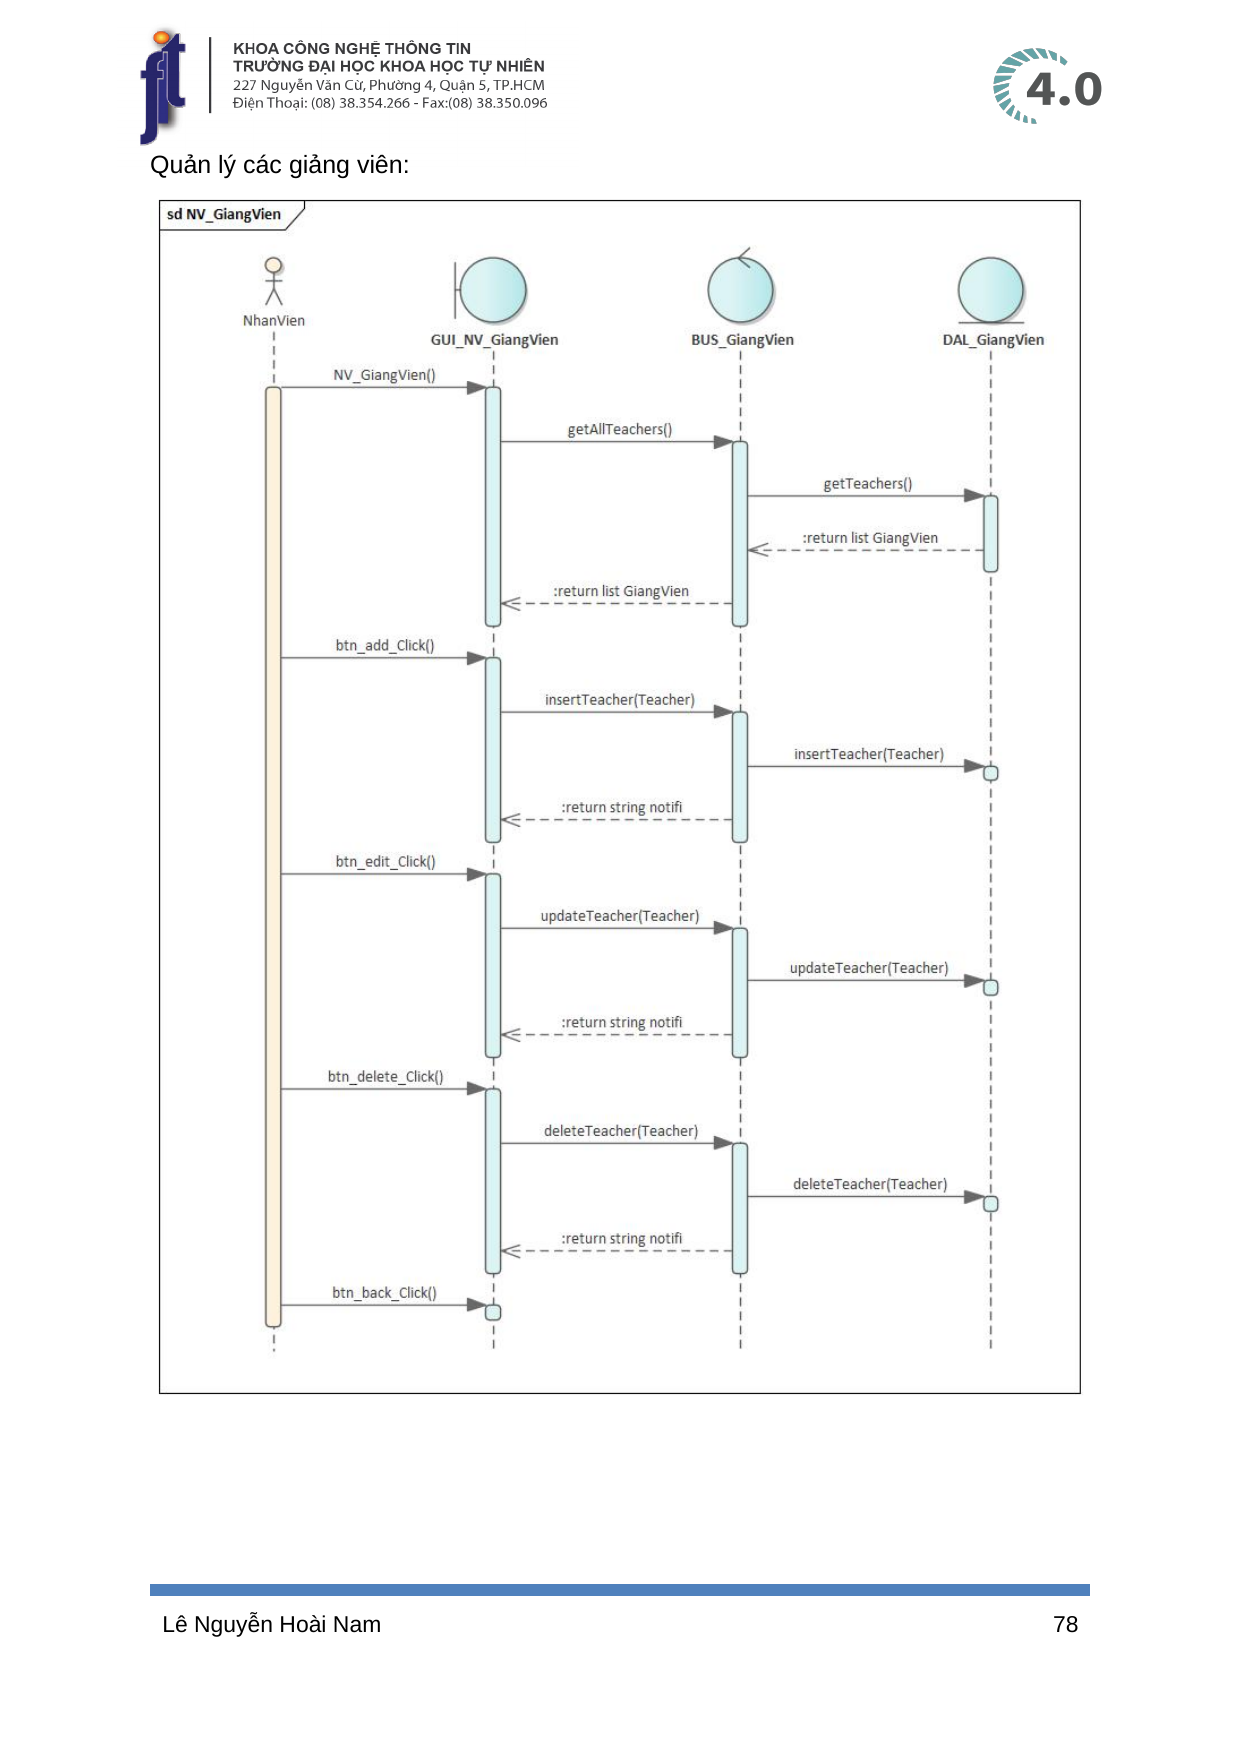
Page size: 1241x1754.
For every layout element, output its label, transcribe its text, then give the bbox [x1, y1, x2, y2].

picture [985, 41, 1108, 127]
picture [150, 191, 1089, 1402]
picture [117, 21, 580, 167]
